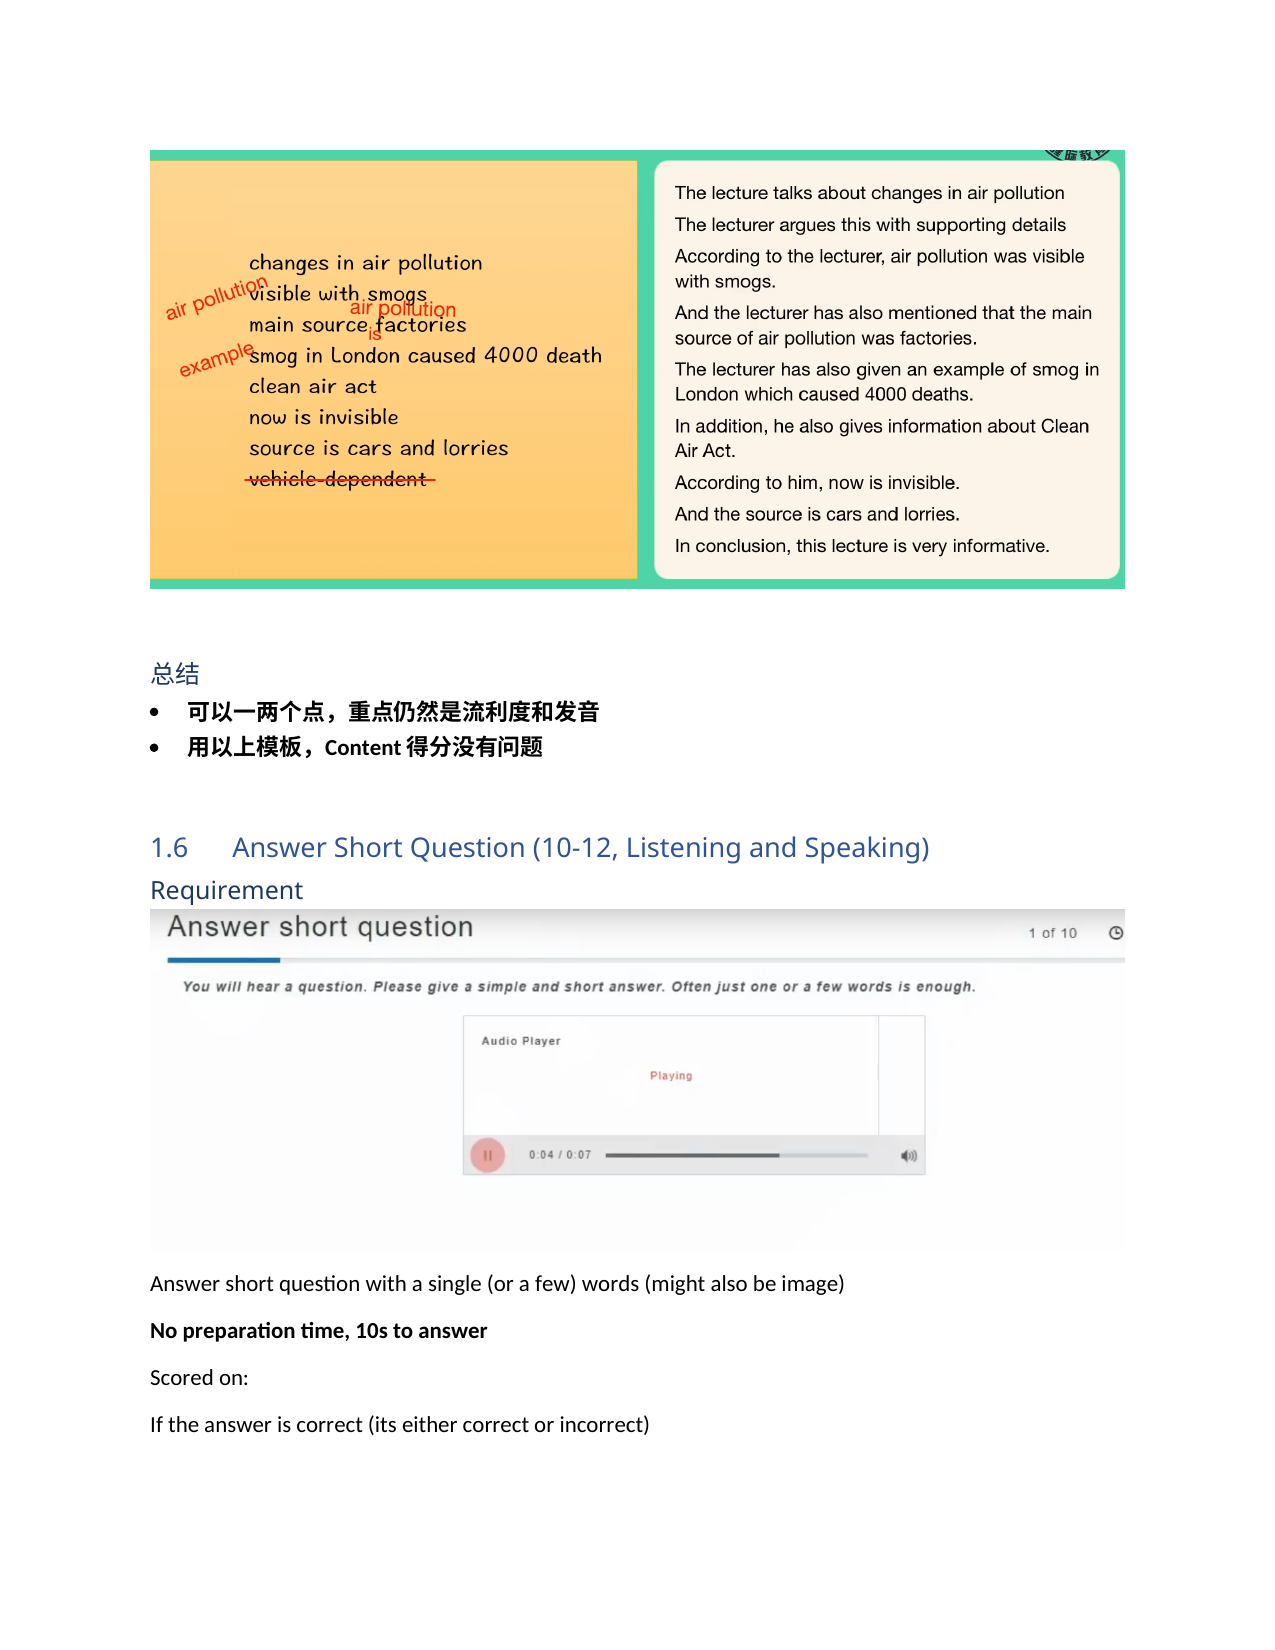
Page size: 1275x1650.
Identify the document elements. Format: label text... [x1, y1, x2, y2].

text Scored on: [150, 1363, 1125, 1391]
picture [150, 909, 1125, 1251]
picture [150, 150, 1125, 589]
subtitle 总结 [150, 654, 1125, 691]
text No preparation time, 10s to answer [150, 1316, 1125, 1344]
text If the answer is correct (its either correct or incorrect) [150, 1410, 1125, 1438]
subtitle Answer Short Question (10-12, Listening and Speaking) [150, 828, 1125, 865]
text Answer short question with a single (or a few) words (might also be image) [150, 1269, 1125, 1297]
list 用以上模板，Content得分没有问题 [150, 729, 1125, 762]
list 可以一两个点，重点仍然是流利度和发音 [150, 693, 1125, 727]
subtitle Requirement [150, 872, 1125, 907]
